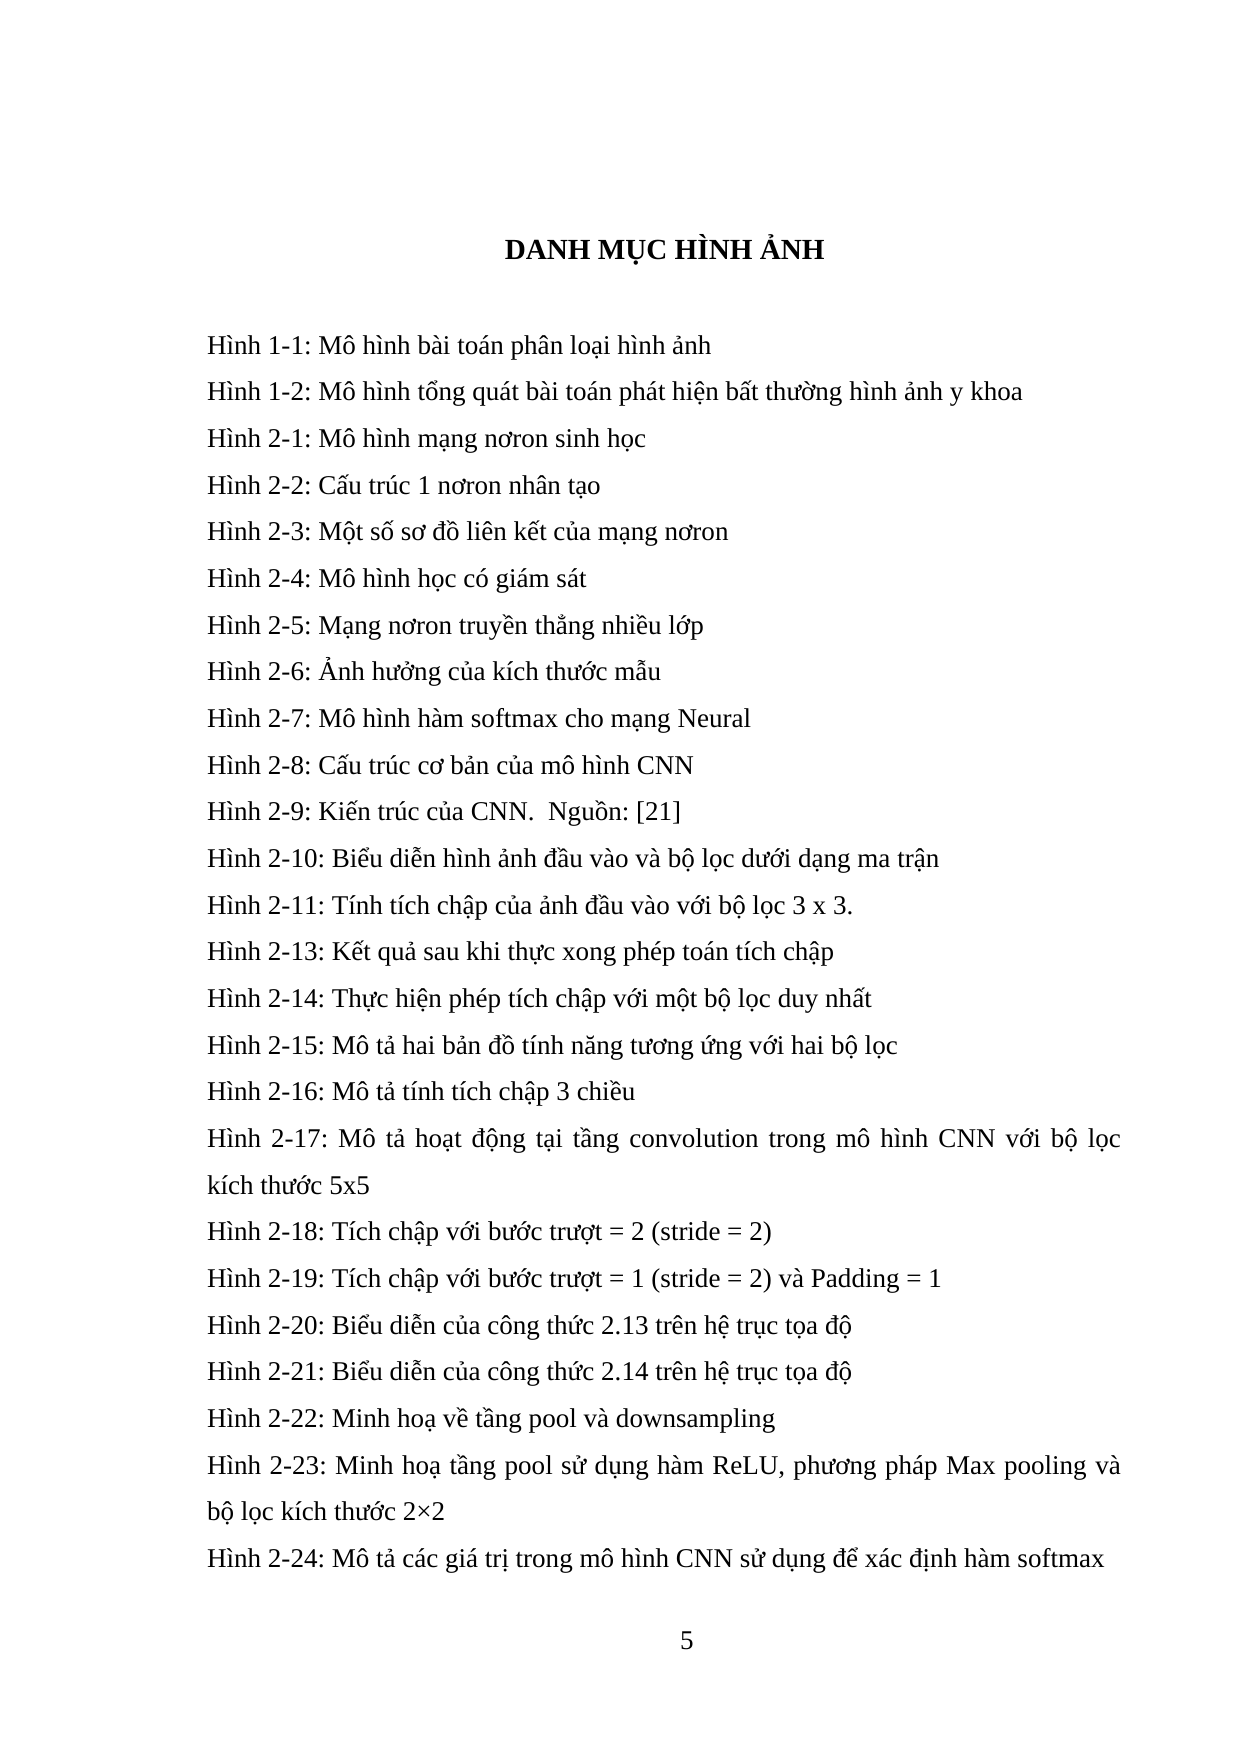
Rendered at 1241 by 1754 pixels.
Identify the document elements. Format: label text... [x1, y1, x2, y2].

text Hình 2-3: Một số sơ đồ liên kết của mạng nơron [207, 515, 1122, 547]
text Hình 2-24: Mô tả các giá trị trong mô hình CNN sử dụng để xác định hàm softmax [207, 1542, 1122, 1573]
text Hình 2-23: Minh hoạ tầng pool sử dụng hàm ReLU, phương pháp Max pooling và bộ lọc kích thước 2×2 [207, 1449, 1122, 1527]
text Hình 2-20: Biểu diễn của công thức 2.13 trên hệ trục tọa độ [207, 1309, 1122, 1340]
text Hình 2-17: Mô tả hoạt động tại tầng convolution trong mô hình CNN với bộ lọc kích thước 5x5 [207, 1122, 1122, 1200]
subtitle DANH MỤC HÌNH ẢNH [207, 232, 1122, 265]
text Hình 2-15: Mô tả hai bản đồ tính năng tương ứng với hai bộ lọc [207, 1029, 1122, 1060]
text Hình 2-1: Mô hình mạng nơron sinh học [207, 422, 1122, 453]
text Hình 2-16: Mô tả tính tích chập 3 chiều [207, 1075, 1122, 1107]
text Hình 2-21: Biểu diễn của công thức 2.14 trên hệ trục tọa độ [207, 1355, 1122, 1387]
text Hình 2-10: Biểu diễn hình ảnh đầu vào và bộ lọc dưới dạng ma trận [207, 842, 1122, 873]
text Hình 2-13: Kết quả sau khi thực xong phép toán tích chập [207, 935, 1122, 967]
text Hình 1-2: Mô hình tổng quát bài toán phát hiện bất thường hình ảnh y khoa [207, 375, 1122, 407]
text Hình 2-6: Ảnh hưởng của kích thước mẫu [207, 655, 1122, 687]
text Hình 2-7: Mô hình hàm softmax cho mạng Neural [207, 702, 1122, 733]
text Hình 2-8: Cấu trúc cơ bản của mô hình CNN [207, 749, 1122, 780]
text Hình 1-1: Mô hình bài toán phân loại hình ảnh [207, 329, 1122, 360]
text Hình 2-22: Minh hoạ về tầng pool và downsampling [207, 1402, 1122, 1433]
text Hình 2-9: Kiến trúc của CNN. Nguồn: [21] [207, 795, 1122, 827]
text Hình 2-14: Thực hiện phép tích chập với một bộ lọc duy nhất [207, 982, 1122, 1013]
text Hình 2-11: Tính tích chập của ảnh đầu vào với bộ lọc 3 x 3. [207, 889, 1122, 920]
text Hình 2-4: Mô hình học có giám sát [207, 562, 1122, 593]
text Hình 2-2: Cấu trúc 1 nơron nhân tạo [207, 469, 1122, 500]
text Hình 2-5: Mạng nơron truyền thẳng nhiều lớp [207, 609, 1122, 640]
text Hình 2-19: Tích chập với bước trượt = 1 (stride = 2) và Padding = 1 [207, 1262, 1122, 1293]
text Hình 2-18: Tích chập với bước trượt = 2 (stride = 2) [207, 1215, 1122, 1247]
